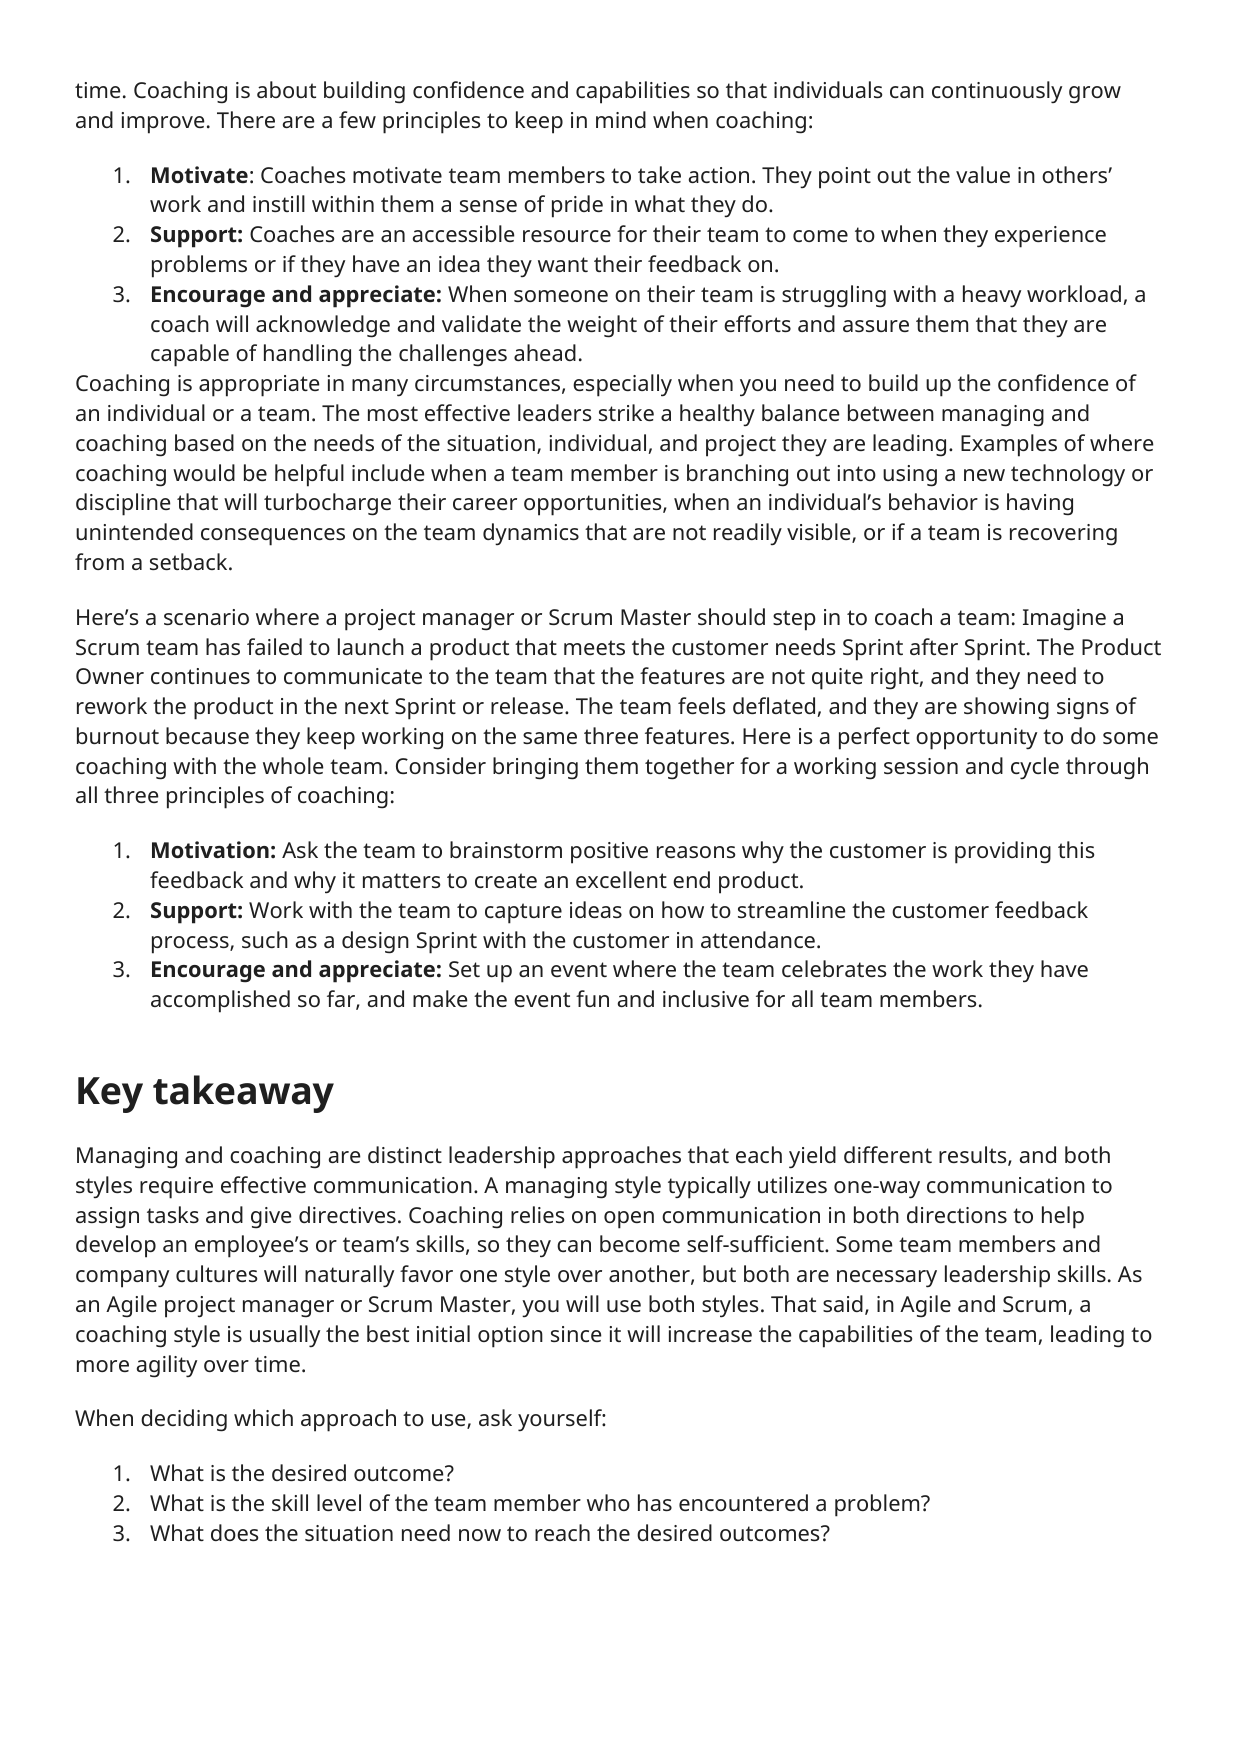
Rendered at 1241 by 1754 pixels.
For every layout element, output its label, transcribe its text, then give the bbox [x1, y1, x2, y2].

list Motivate: Coaches motivate team members to take action. They point out the value in others’ work and instill within them a sense of pride in what they do. [112, 159, 1165, 219]
text When deciding which approach to use, ask yourself: [75, 1403, 1165, 1433]
list What is the desired outcome? [112, 1458, 1165, 1488]
text Coaching is appropriate in many circumstances, especially when you need to build up the confidence of an individual or a team. The most effective leaders strike a healthy balance between managing and coaching based on the needs of the situation, individual, and project they are leading. Examples of where coaching would be helpful include when a team member is branching out into using a new technology or discipline that will turbocharge their career opportunities, when an individual’s behavior is having unintended consequences on the team dynamics that are not readily visible, or if a team is recovering from a setback. [75, 368, 1165, 577]
list What is the skill level of the team member who has encountered a problem? [112, 1488, 1165, 1518]
list Support: Work with the team to capture ideas on how to streamline the customer feedback process, such as a design Sprint with the customer in attendance. [112, 895, 1165, 954]
text Here’s a scenario where a project manager or Scrum Master should step in to coach a team: Imagine a Scrum team has failed to launch a product that meets the customer needs Sprint after Sprint. The Product Owner continues to communicate to the team that the features are not quite right, and they need to rework the product in the next Sprint or release. The team feels deflated, and they are showing signs of burnout because they keep working on the same three features. Here is a perfect opportunity to do some coaching with the whole team. Consider bringing them together for a working session and cycle through all three principles of coaching: [75, 602, 1165, 810]
list Encourage and appreciate: Set up an event where the team celebrates the work they have accomplished so far, and make the event fun and inclusive for all team members. [112, 954, 1165, 1014]
list Encourage and appreciate: When someone on their team is struggling with a heavy workload, a coach will acknowledge and validate the weight of their efforts and assure them that they are capable of handling the challenges ahead. [112, 279, 1165, 368]
list Support: Coaches are an accessible resource for their team to come to when they experience problems or if they have an idea they want their feedback on. [112, 219, 1165, 279]
text Managing and coaching are distinct leadership approaches that each yield different results, and both styles require effective communication. A managing style typically utilizes one-way communication to assign tasks and give directives. Coaching relies on open communication in both directions to help develop an employee’s or team’s skills, so they can become self-sufficient. Some team members and company cultures will naturally favor one style over another, but both are necessary leadership skills. As an Agile project manager or Scrum Master, you will use both styles. That said, in Agile and Scrum, a coaching style is usually the best initial option since it will increase the capabilities of the team, leading to more agility over time. [75, 1140, 1165, 1378]
list What does the situation need now to reach the desired outcomes? [112, 1518, 1165, 1547]
text Key takeaway [75, 1064, 1165, 1115]
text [75, 75, 1165, 134]
list Motivation: Ask the team to brainstorm positive reasons why the customer is providing this feedback and why it matters to create an excellent end product. [112, 835, 1165, 895]
